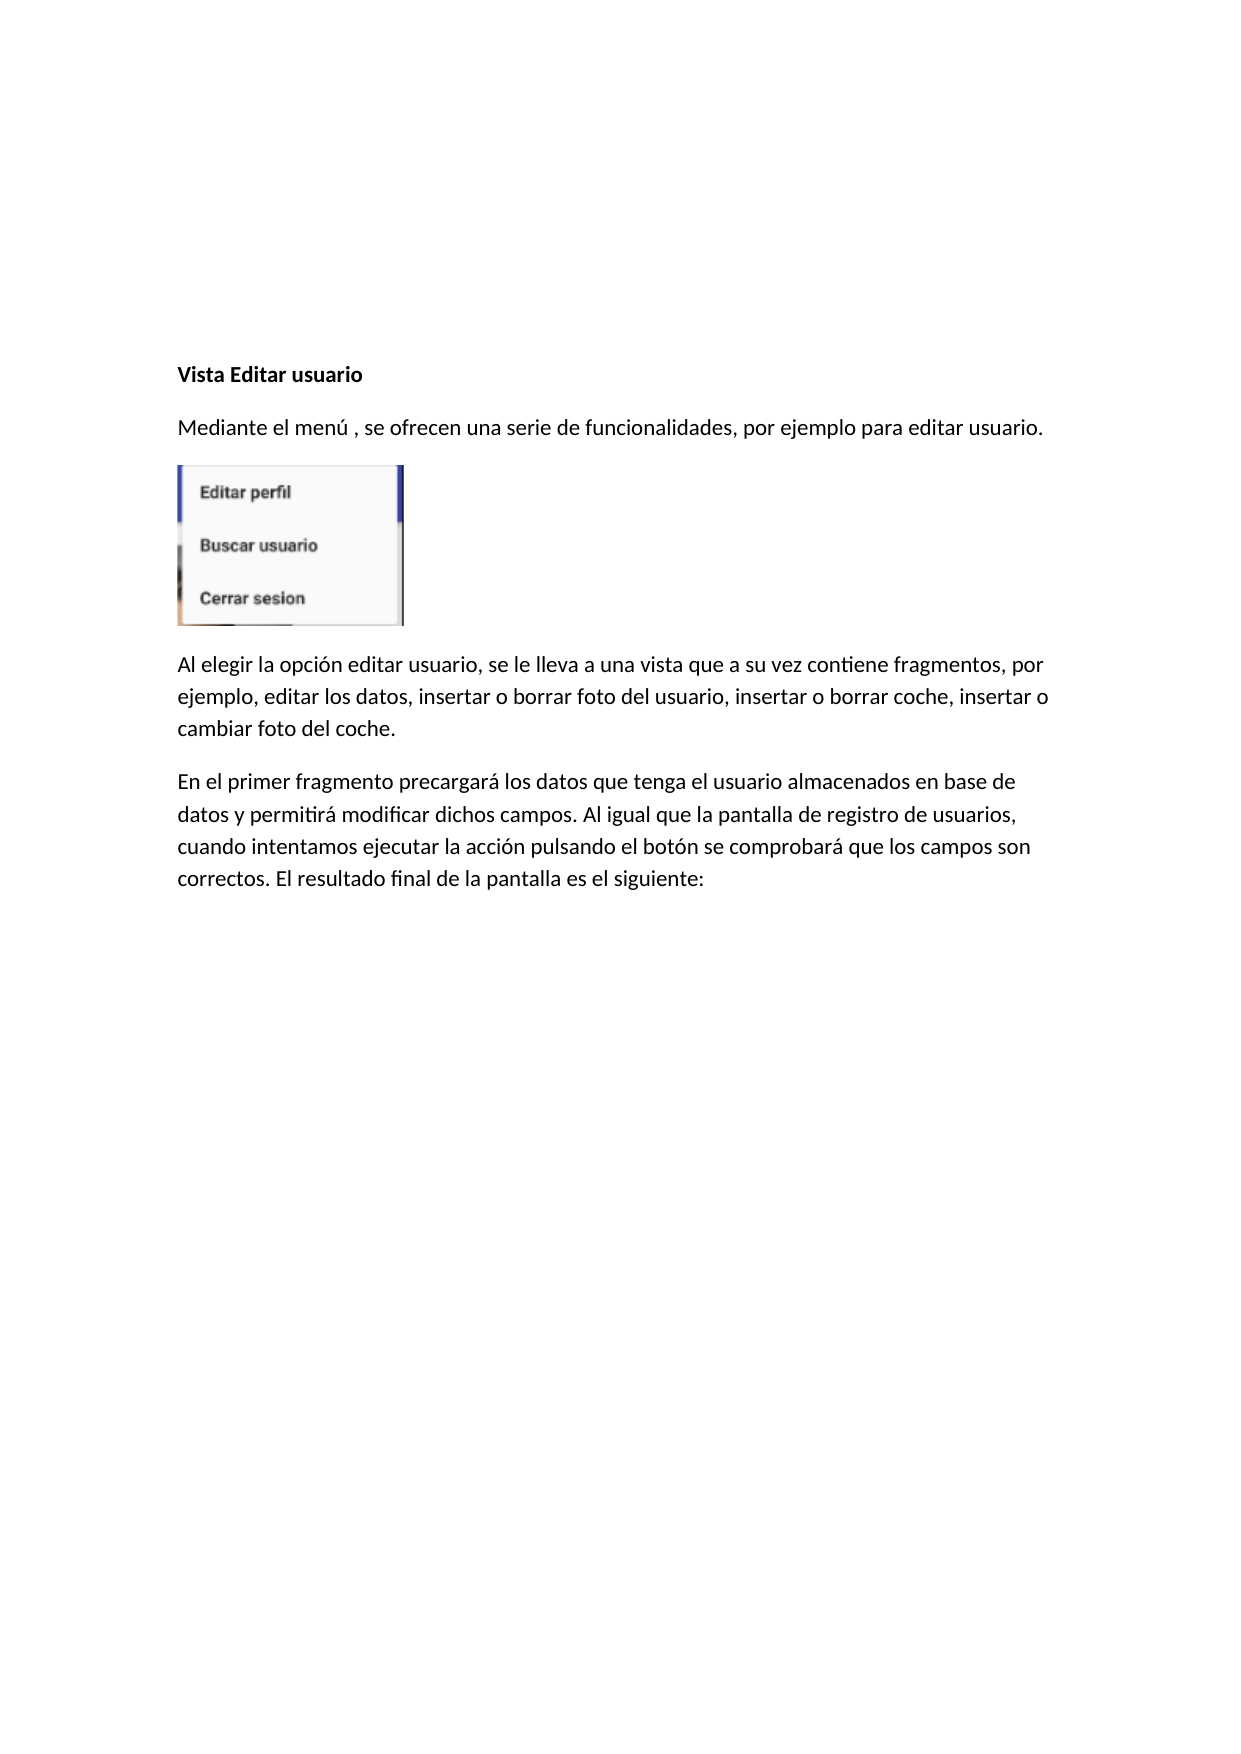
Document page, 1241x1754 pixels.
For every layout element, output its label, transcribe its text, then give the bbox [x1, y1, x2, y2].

text Vista Editar usuario [177, 360, 1063, 388]
text En el primer fragmento precargará los datos que tenga el usuario almacenados en base de datos y permitirá modificar dichos campos. Al igual que la pantalla de registro de usuarios, cuando intentamos ejecutar la acción pulsando el botón se comprobará que los campos son correctos. El resultado final de la pantalla es el siguiente: [177, 767, 1063, 892]
text Al elegir la opción editar usuario, se le lleva a una vista que a su vez contiene fragmentos, por ejemplo, editar los datos, insertar o borrar foto del usuario, insertar o borrar coche, insertar o cambiar foto del coche. [177, 650, 1063, 742]
text Mediante el menú , se ofrecen una serie de funcionalidades, por ejemplo para editar usuario. [177, 413, 1063, 441]
picture [177, 465, 404, 626]
